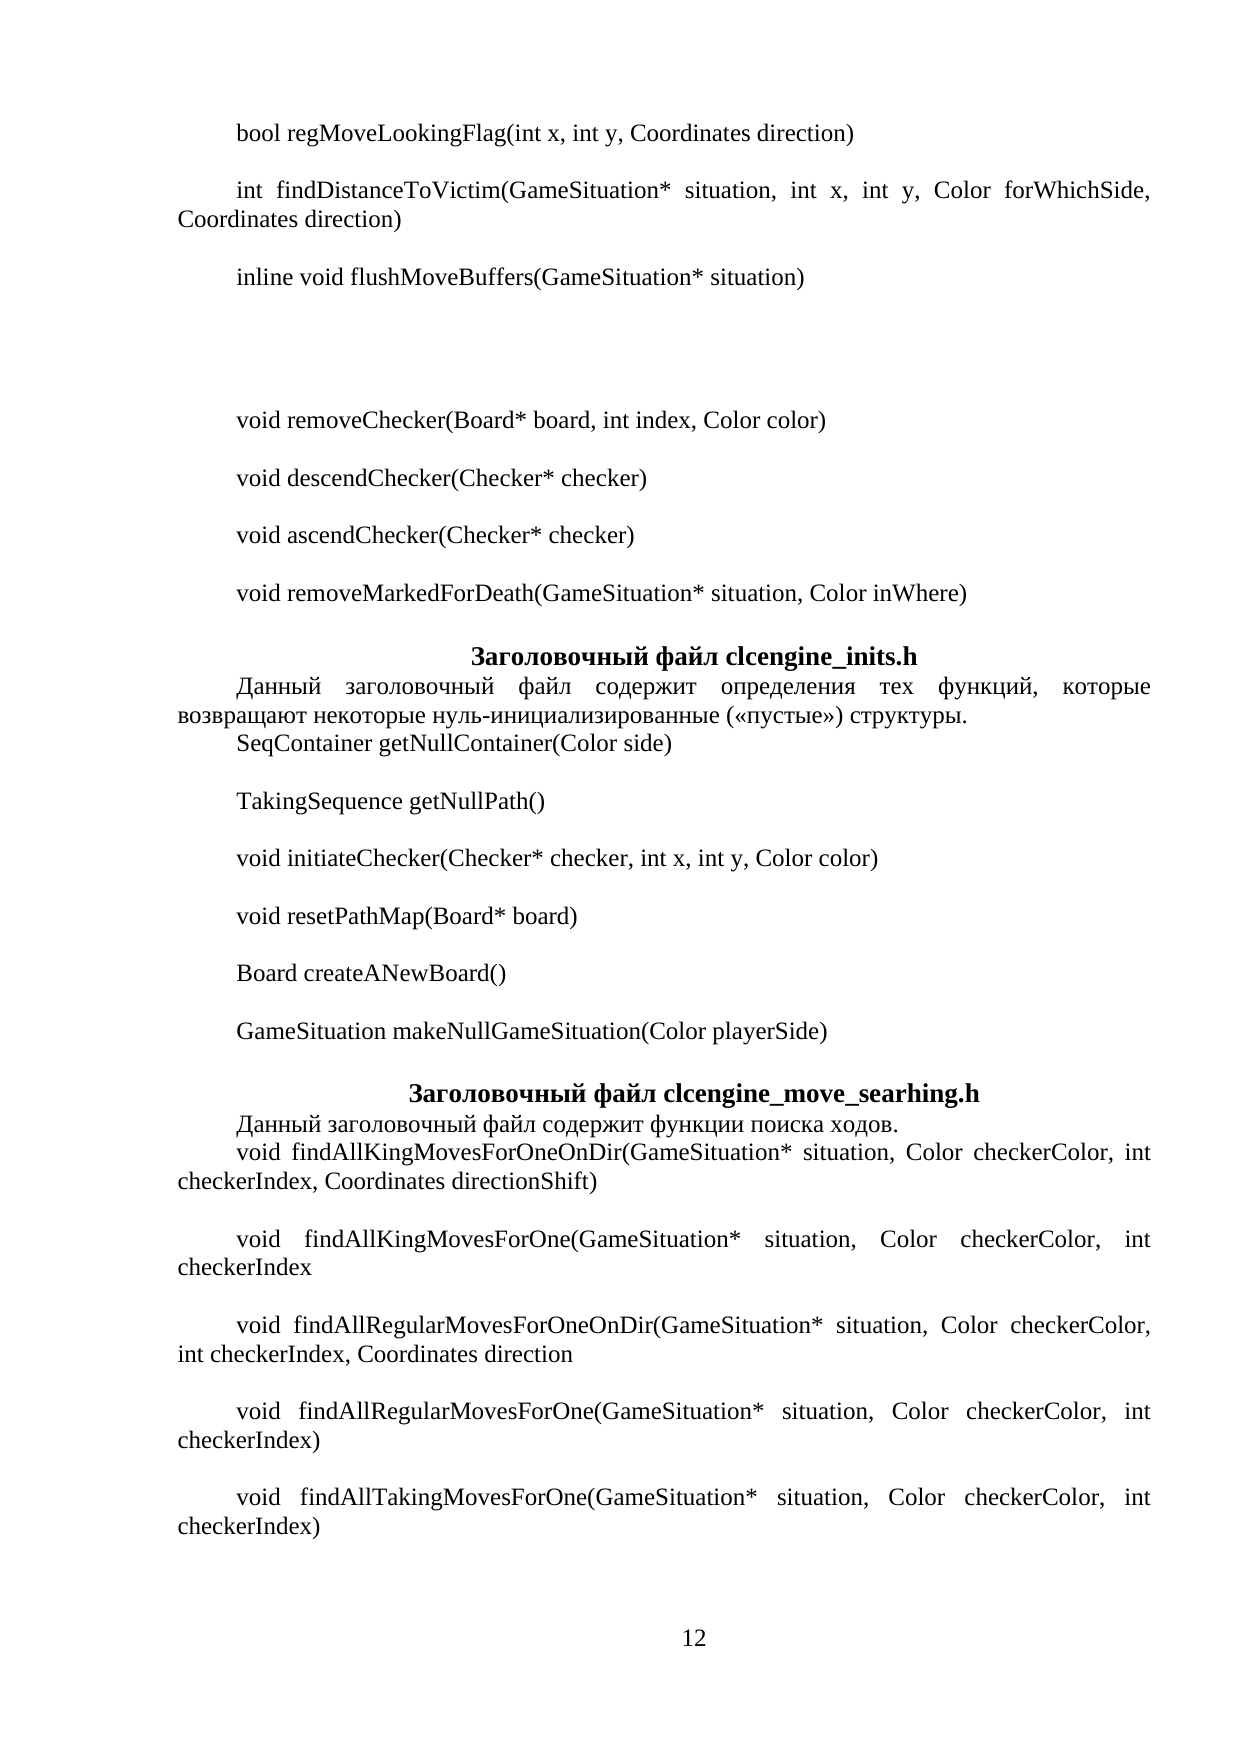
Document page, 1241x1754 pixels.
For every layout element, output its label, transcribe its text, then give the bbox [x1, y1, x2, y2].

text Данный заголовочный файл содержит определения тех функций, которые возвращают некоторые нуль-инициализированные («пустые») структуры. [177, 671, 1152, 728]
text void ascendChecker(Checker* checker) [177, 521, 1152, 549]
text GameSituation makeNullGameSituation(Color playerSide) [177, 1016, 1152, 1045]
text void initiateChecker(Checker* checker, int x, int y, Color color) [177, 843, 1152, 872]
text void descendChecker(Checker* checker) [177, 463, 1152, 492]
text inline void flushMoveBuffers(GameSituation* situation) [177, 262, 1152, 291]
text void removeMarkedForDeath(GameSituation* situation, Color inWhere) [177, 578, 1152, 607]
text Board createANewBoard() [177, 958, 1152, 987]
text void removeChecker(Board* board, int index, Color color) [177, 406, 1152, 434]
text void findAllKingMovesForOne(GameSituation* situation, Color checkerColor, int checkerIndex [177, 1224, 1152, 1281]
text TakingSequence getNullPath() [177, 786, 1152, 815]
text bool regMoveLookingFlag(int x, int y, Coordinates direction) [177, 118, 1152, 147]
subtitle Заголовочный файл clcengine_move_searhing.h [177, 1078, 1152, 1109]
text void findAllKingMovesForOneOnDir(GameSituation* situation, Color checkerColor, int checkerIndex, Coordinates directionShift) [177, 1137, 1152, 1195]
text void findAllRegularMovesForOne(GameSituation* situation, Color checkerColor, int checkerIndex) [177, 1396, 1152, 1454]
text int findDistanceToVictim(GameSituation* situation, int x, int y, Color forWhichSide, Coordinates direction) [177, 176, 1152, 233]
subtitle Заголовочный файл clcengine_inits.h [177, 640, 1152, 671]
text void findAllTakingMovesForOne(GameSituation* situation, Color checkerColor, int checkerIndex) [177, 1482, 1152, 1540]
text void resetPathMap(Board* board) [177, 901, 1152, 930]
text void findAllRegularMovesForOneOnDir(GameSituation* situation, Color checkerColor, int checkerIndex, Coordinates direction [177, 1310, 1152, 1367]
text Данный заголовочный файл содержит функции поиска ходов. [177, 1109, 1152, 1137]
text SeqContainer getNullContainer(Color side) [177, 728, 1152, 757]
